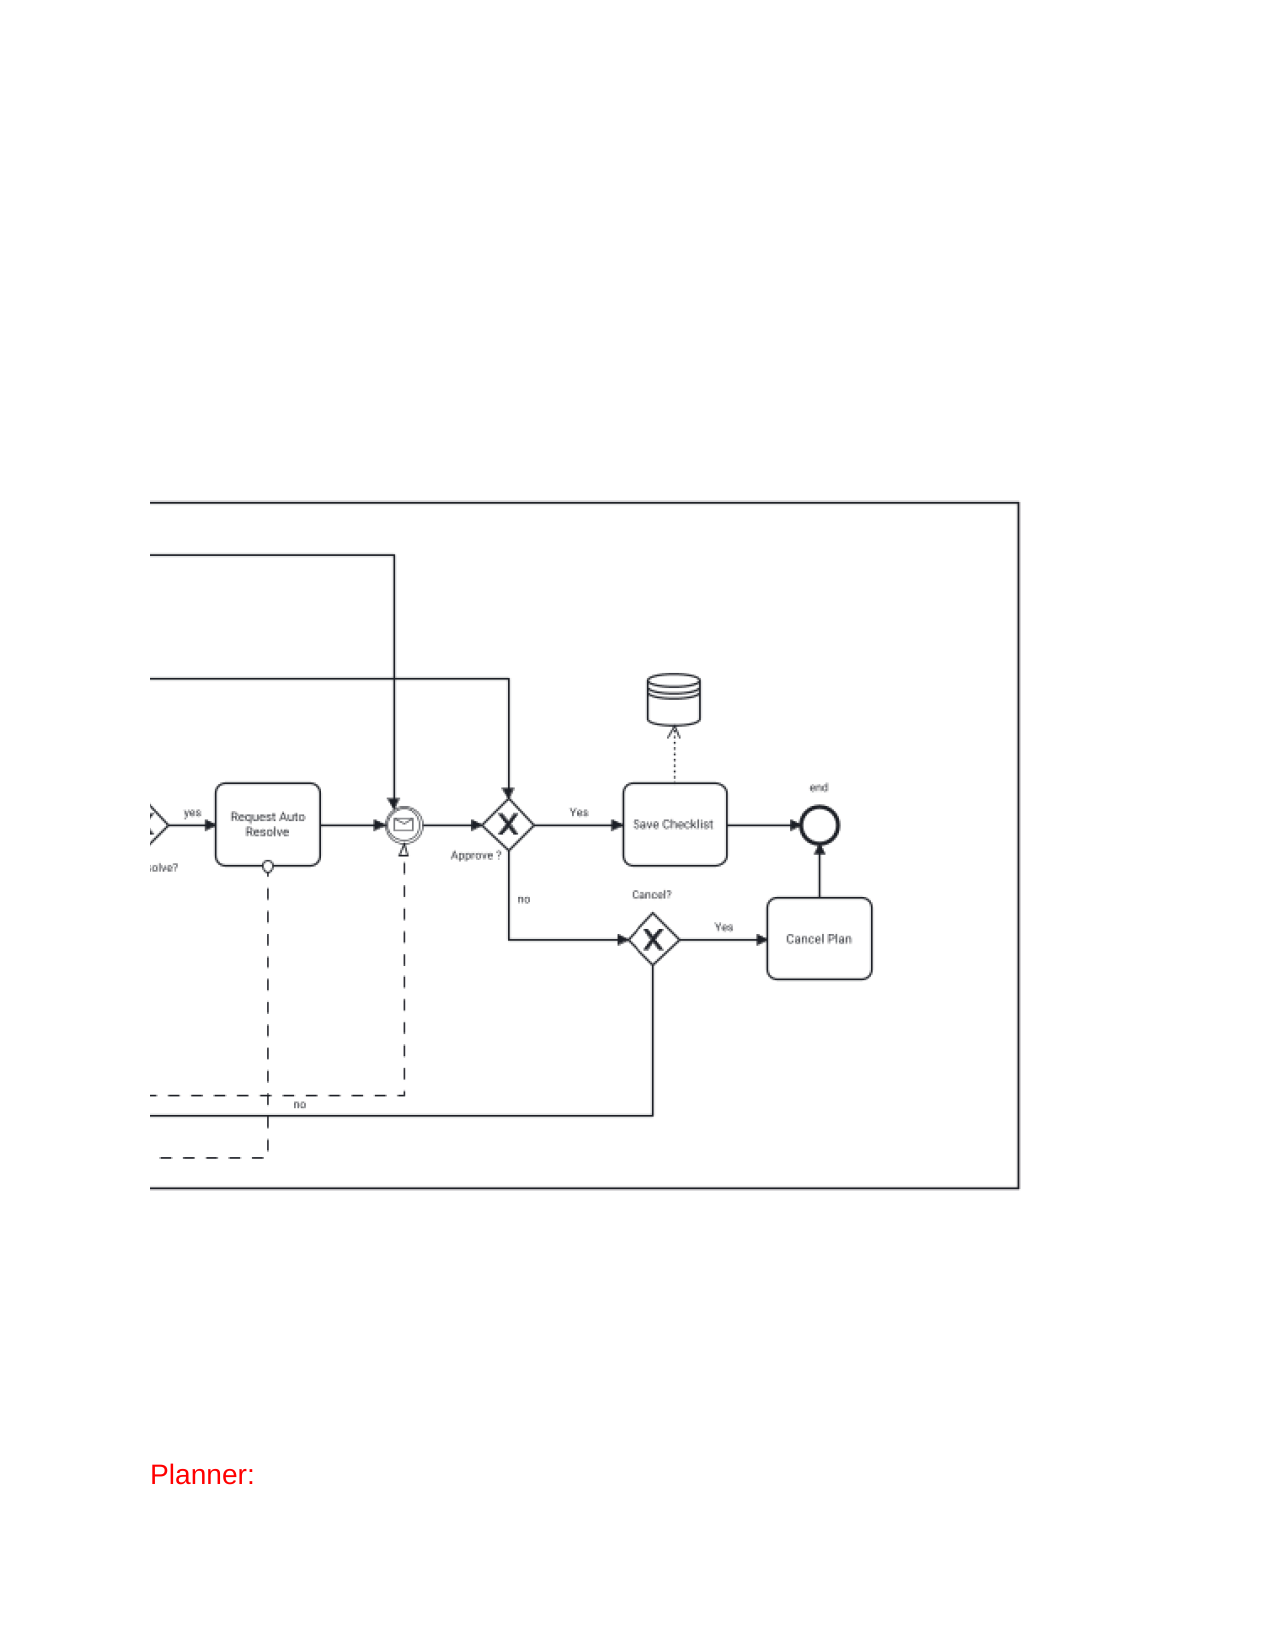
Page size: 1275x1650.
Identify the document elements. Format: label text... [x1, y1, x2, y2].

text Planner: [150, 1458, 1125, 1490]
picture [150, 379, 1125, 1261]
